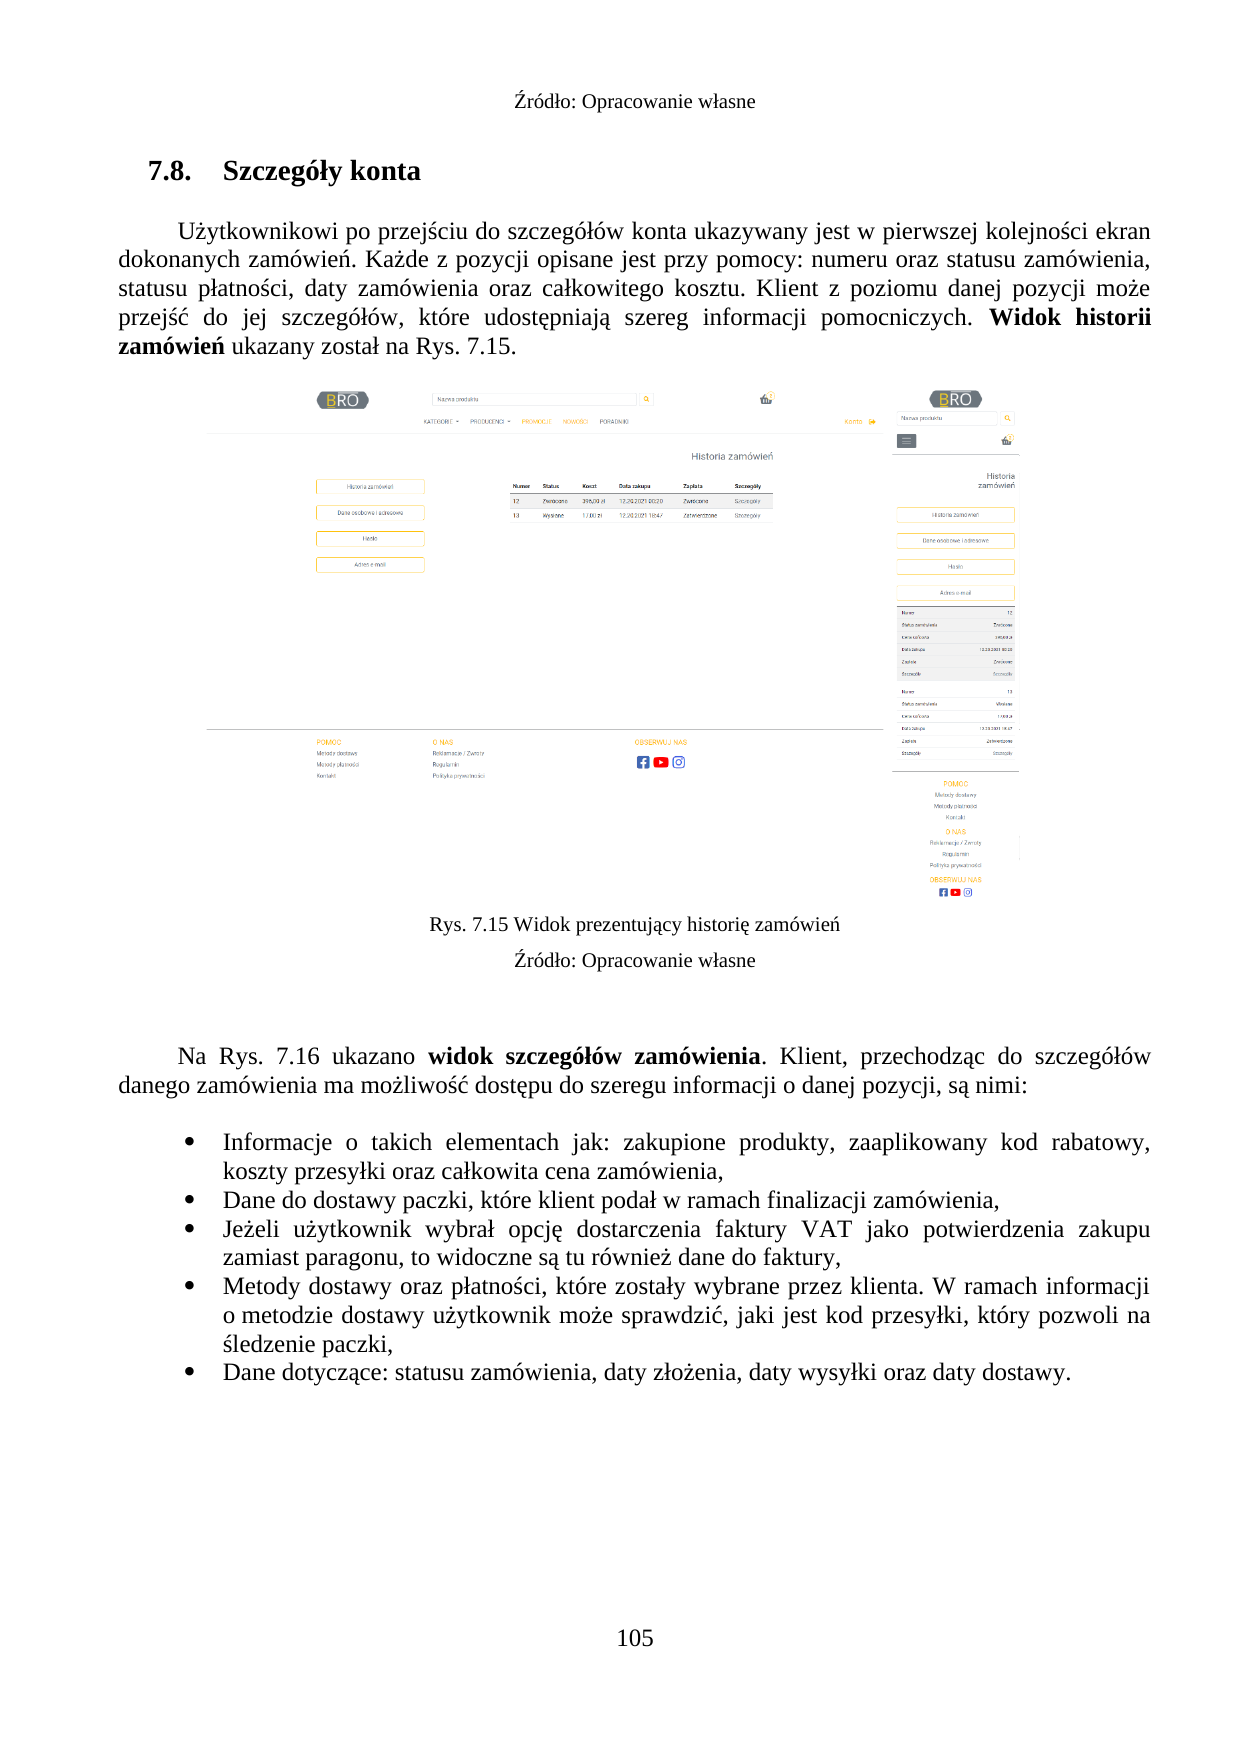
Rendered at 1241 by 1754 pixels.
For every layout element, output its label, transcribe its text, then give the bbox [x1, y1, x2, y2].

text Na Rys. 7.16 ukazano widok szczegółów zamówienia. Klient, przechodząc do szczegółów danego zamówienia ma możliwość dostępu do szeregu informacji o danej pozycji, są nimi: [118, 1041, 1152, 1099]
text Użytkownikowi po przejściu do szczegółów konta ukazywany jest w pierwszej kolejności ekran dokonanych zamówień. Każde z pozycji opisane jest przy pomocy: numeru oraz statusu zamówienia, statusu płatności, daty zamówienia oraz całkowitego kosztu. Klient z poziomu danej pozycji może przejść do jej szczegółów, które udostępniają szereg informacji pomocniczych. Widok historii zamówień ukazany został na Rys. 7.15. [118, 216, 1152, 359]
list Metody dostawy oraz płatności, które zostały wybrane przez klienta. W ramach informacji o metodzie dostawy użytkownik może sprawdzić, jaki jest kod przesyłki, który pozwoli na śledzenie paczki, [185, 1271, 1152, 1357]
text Źródło: Opracowanie własne [118, 948, 1152, 972]
list Jeżeli użytkownik wybrał opcję dostarczenia faktury VAT jako potwierdzenia zakupu zamiast paragonu, to widoczne są tu również dane do faktury, [185, 1214, 1152, 1271]
text Rys. 7.15 Widok prezentujący historię zamówień [118, 912, 1152, 936]
list Dane dotyczące: statusu zamówienia, daty złożenia, daty wysyłki oraz daty dostawy. [185, 1357, 1152, 1386]
picture [206, 388, 1064, 912]
subtitle Szczegóły konta [148, 153, 1152, 187]
list Dane do dostawy paczki, które klient podał w ramach finalizacji zamówienia, [185, 1185, 1152, 1214]
list Informacje o takich elementach jak: zakupione produkty, zaaplikowany kod rabatowy, koszty przesyłki oraz całkowita cena zamówienia, [185, 1127, 1152, 1185]
text Źródło: Opracowanie własne [118, 89, 1152, 113]
